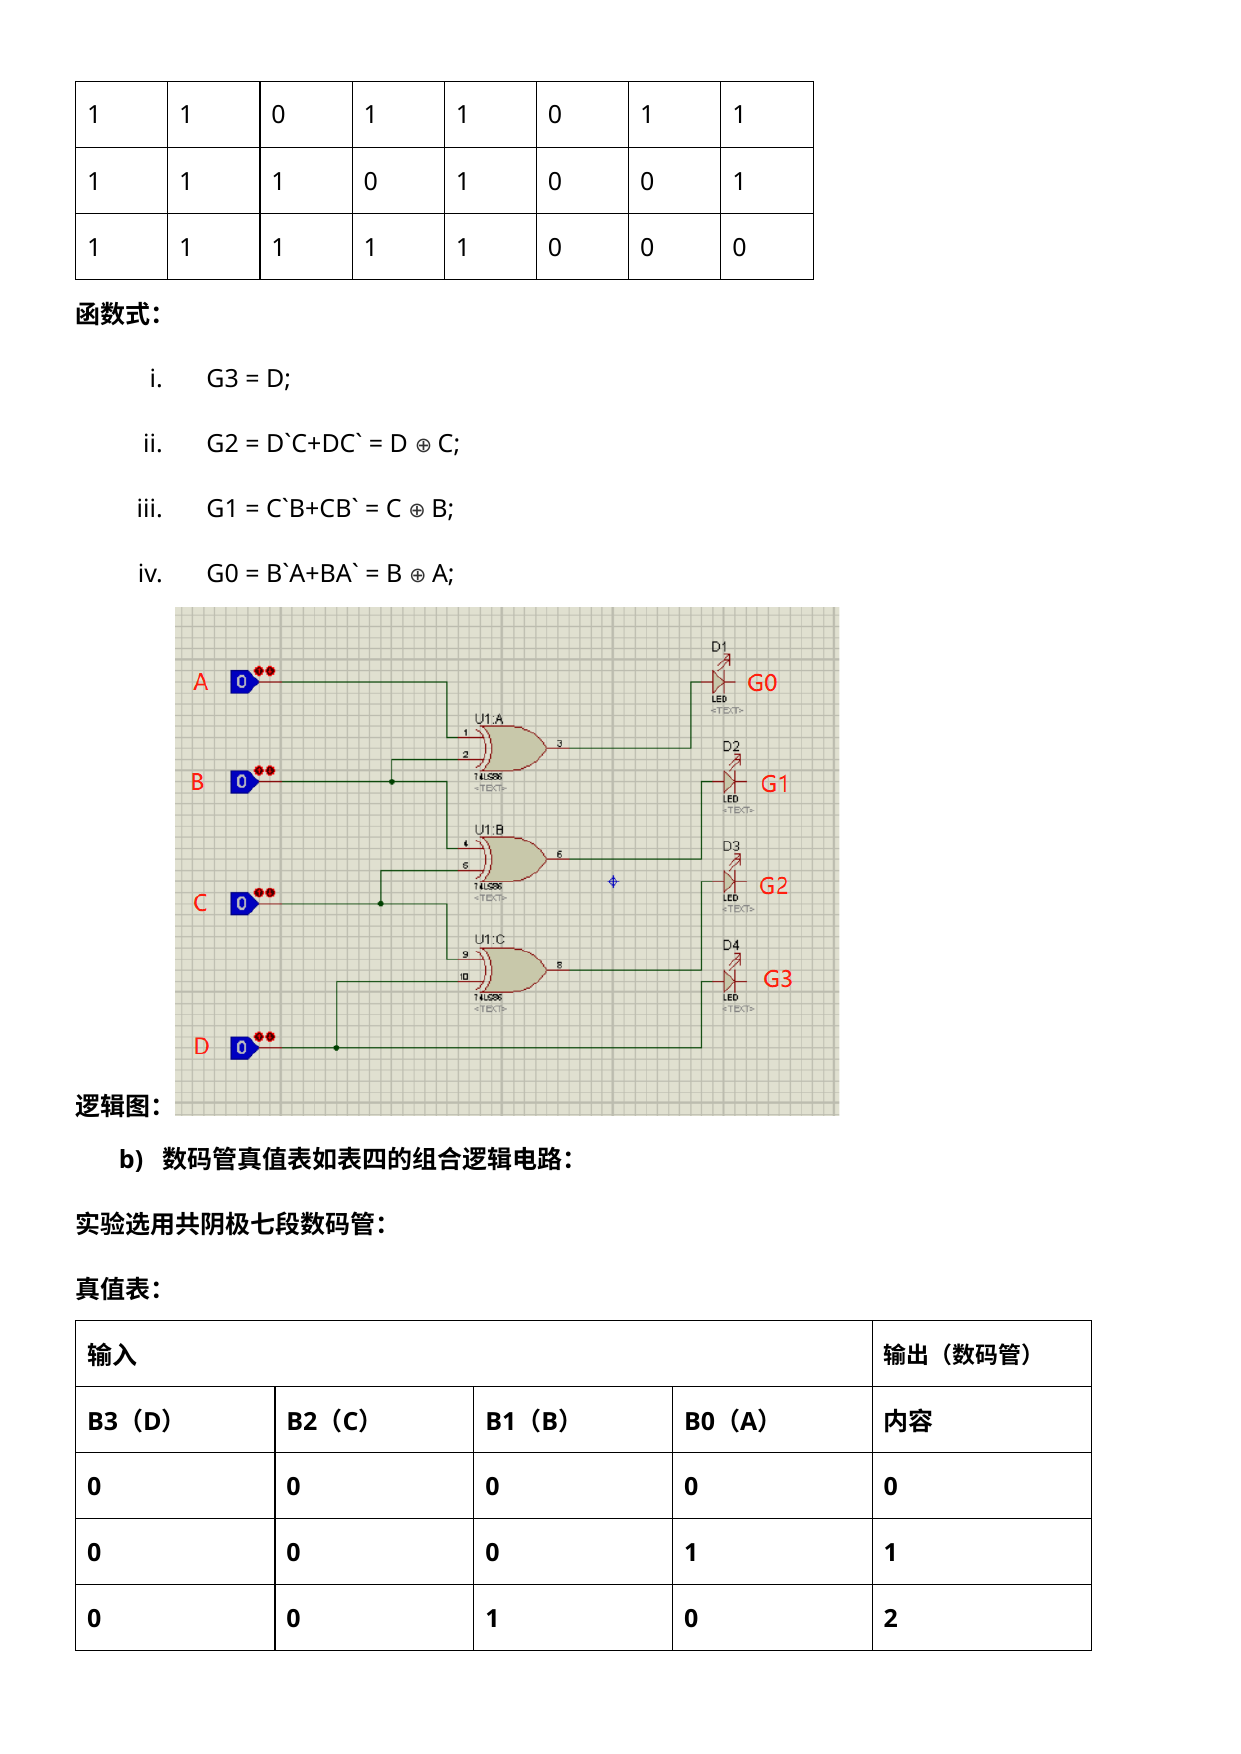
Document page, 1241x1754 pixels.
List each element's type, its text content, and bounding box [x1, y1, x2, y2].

table_cell 1 [445, 82, 536, 147]
table_cell 0 [537, 148, 628, 213]
table_cell B2（C） [276, 1387, 473, 1452]
table_header 输出（数码管） [873, 1321, 1091, 1386]
table_cell 0 [353, 148, 444, 213]
table_cell 0 [474, 1453, 672, 1518]
table_cell 0 [673, 1585, 872, 1650]
text 实验选用共阴极七段数码管： [75, 1190, 1165, 1255]
table_cell 1 [445, 148, 536, 213]
table_header 输入 [76, 1321, 872, 1386]
list G0 = B`A+BA` = B ⊕ A; [162, 540, 1165, 605]
table_cell 0 [276, 1519, 473, 1584]
table_cell 0 [76, 1585, 274, 1650]
table_cell 0 [276, 1453, 473, 1518]
table_cell 0 [629, 148, 720, 213]
list G1 = C`B+CB` = C ⊕ B; [162, 475, 1165, 540]
table_cell 1 [261, 148, 352, 213]
table_cell 1 [168, 148, 259, 213]
table_cell 1 [353, 82, 444, 147]
table_cell 0 [276, 1585, 473, 1650]
table_cell 0 [76, 1453, 274, 1518]
table_cell 0 [76, 1519, 274, 1584]
table_cell 1 [873, 1519, 1091, 1584]
table_cell 0 [474, 1519, 672, 1584]
table_cell 1 [76, 214, 167, 279]
table_cell 1 [353, 214, 444, 279]
table_cell 0 [673, 1453, 872, 1518]
table_cell 内容 [873, 1387, 1091, 1452]
table_cell 1 [445, 214, 536, 279]
table_cell 1 [168, 214, 259, 279]
table_cell 0 [629, 214, 720, 279]
table_cell 1 [673, 1519, 872, 1584]
text 真值表： [75, 1255, 1165, 1320]
table_cell 0 [721, 214, 813, 279]
table_cell 1 [261, 214, 352, 279]
table_cell 1 [474, 1585, 672, 1650]
table_cell 0 [537, 82, 628, 147]
table_cell 1 [721, 82, 813, 147]
list 数码管真值表如表四的组合逻辑电路： [119, 1125, 1165, 1190]
table_cell 1 [76, 82, 167, 147]
text 函数式： [75, 280, 1165, 345]
picture [175, 607, 840, 1116]
list G2 = D`C+DC` = D ⊕ C; [162, 410, 1165, 475]
table_cell 0 [873, 1453, 1091, 1518]
table_cell 0 [537, 214, 628, 279]
table_cell 1 [168, 82, 259, 147]
table_cell 1 [721, 148, 813, 213]
list G3 = D; [162, 345, 1165, 410]
table_cell B0（A） [673, 1387, 872, 1452]
table_cell 2 [873, 1585, 1091, 1650]
table_cell 1 [629, 82, 720, 147]
table_cell B3（D） [76, 1387, 274, 1452]
table_cell 0 [261, 82, 352, 147]
table_cell B1（B） [474, 1387, 672, 1452]
table_cell 1 [76, 148, 167, 213]
